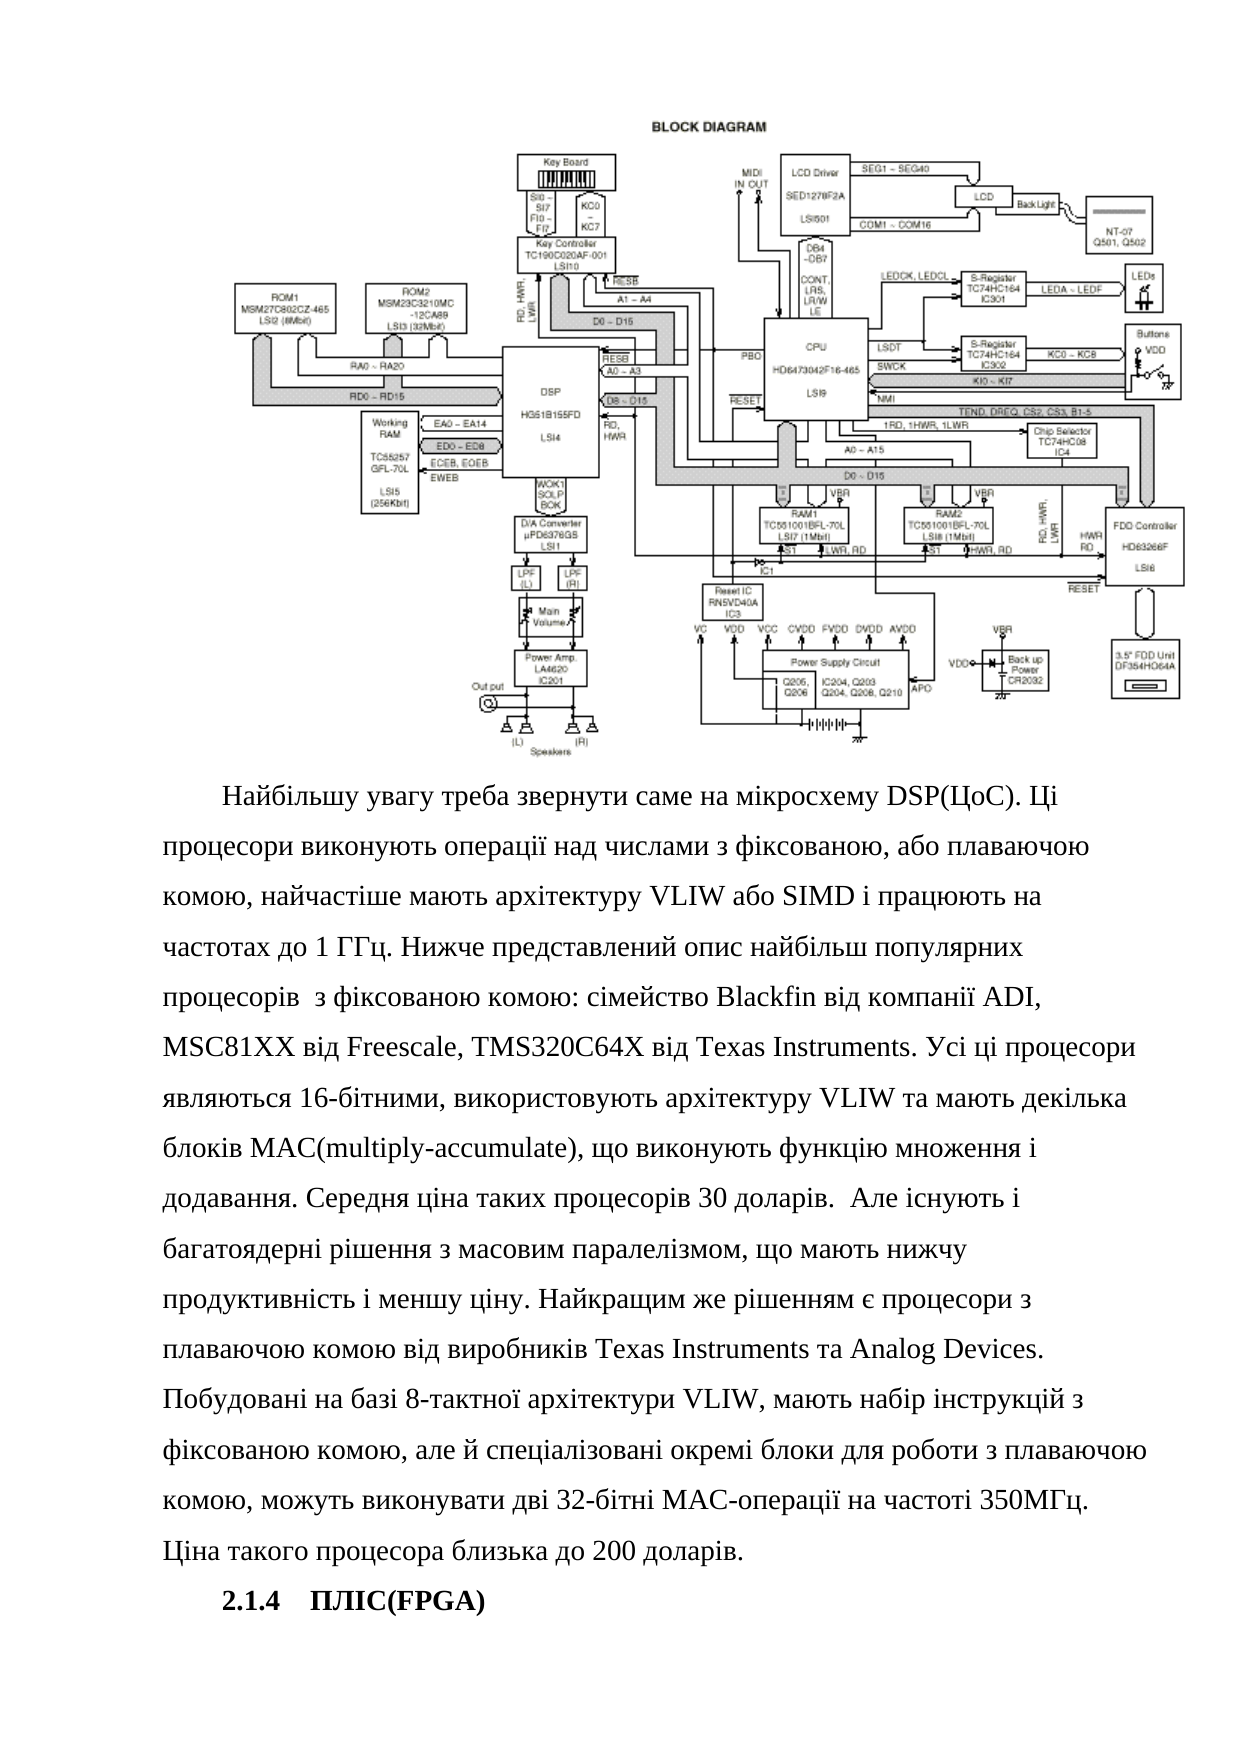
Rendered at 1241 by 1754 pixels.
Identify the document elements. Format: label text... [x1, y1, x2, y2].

list Найбільшу увагу треба звернути саме на мікросхему DSP(ЦоС). Ці процесори виконують операції над числами з фіксованою, або плаваючою комою, найчастіше мають архітектуру VLIW або SIMD і працюють на частотах до 1 ГГц. Нижче представлений опис найбільш популярних процесорів з фіксованою комою: сімейство Blackfin від компанії ADI, MSC81XX від Freescale, TMS320C64X від Texas Instruments. Усі ці процесори являються 16-бітними, використовують архітектуру VLIW та мають декілька блоків MAC(multiply-accumulate), що виконують функцію множення і додавання. Середня ціна таких процесорів 30 доларів. Але існують і багатоядерні рішення з масовим паралелізмом, що мають нижчу продуктивність і меншу ціну. Найкращим же рішенням є процесори з плаваючою комою від виробників Texas Instruments та Analog Devices. Побудовані на базі 8-тактної архітектури VLIW, мають набір інструкцій з фіксованою комою, але й спеціалізовані окремі блоки для роботи з плаваючою комою, можуть виконувати дві 32-бітні МАС-операції на частоті 350МГц. Ціна такого процесора близька до 200 доларів. [162, 778, 1152, 1566]
list ПЛІС(FPGA) [162, 1583, 1152, 1616]
picture [221, 118, 1197, 764]
